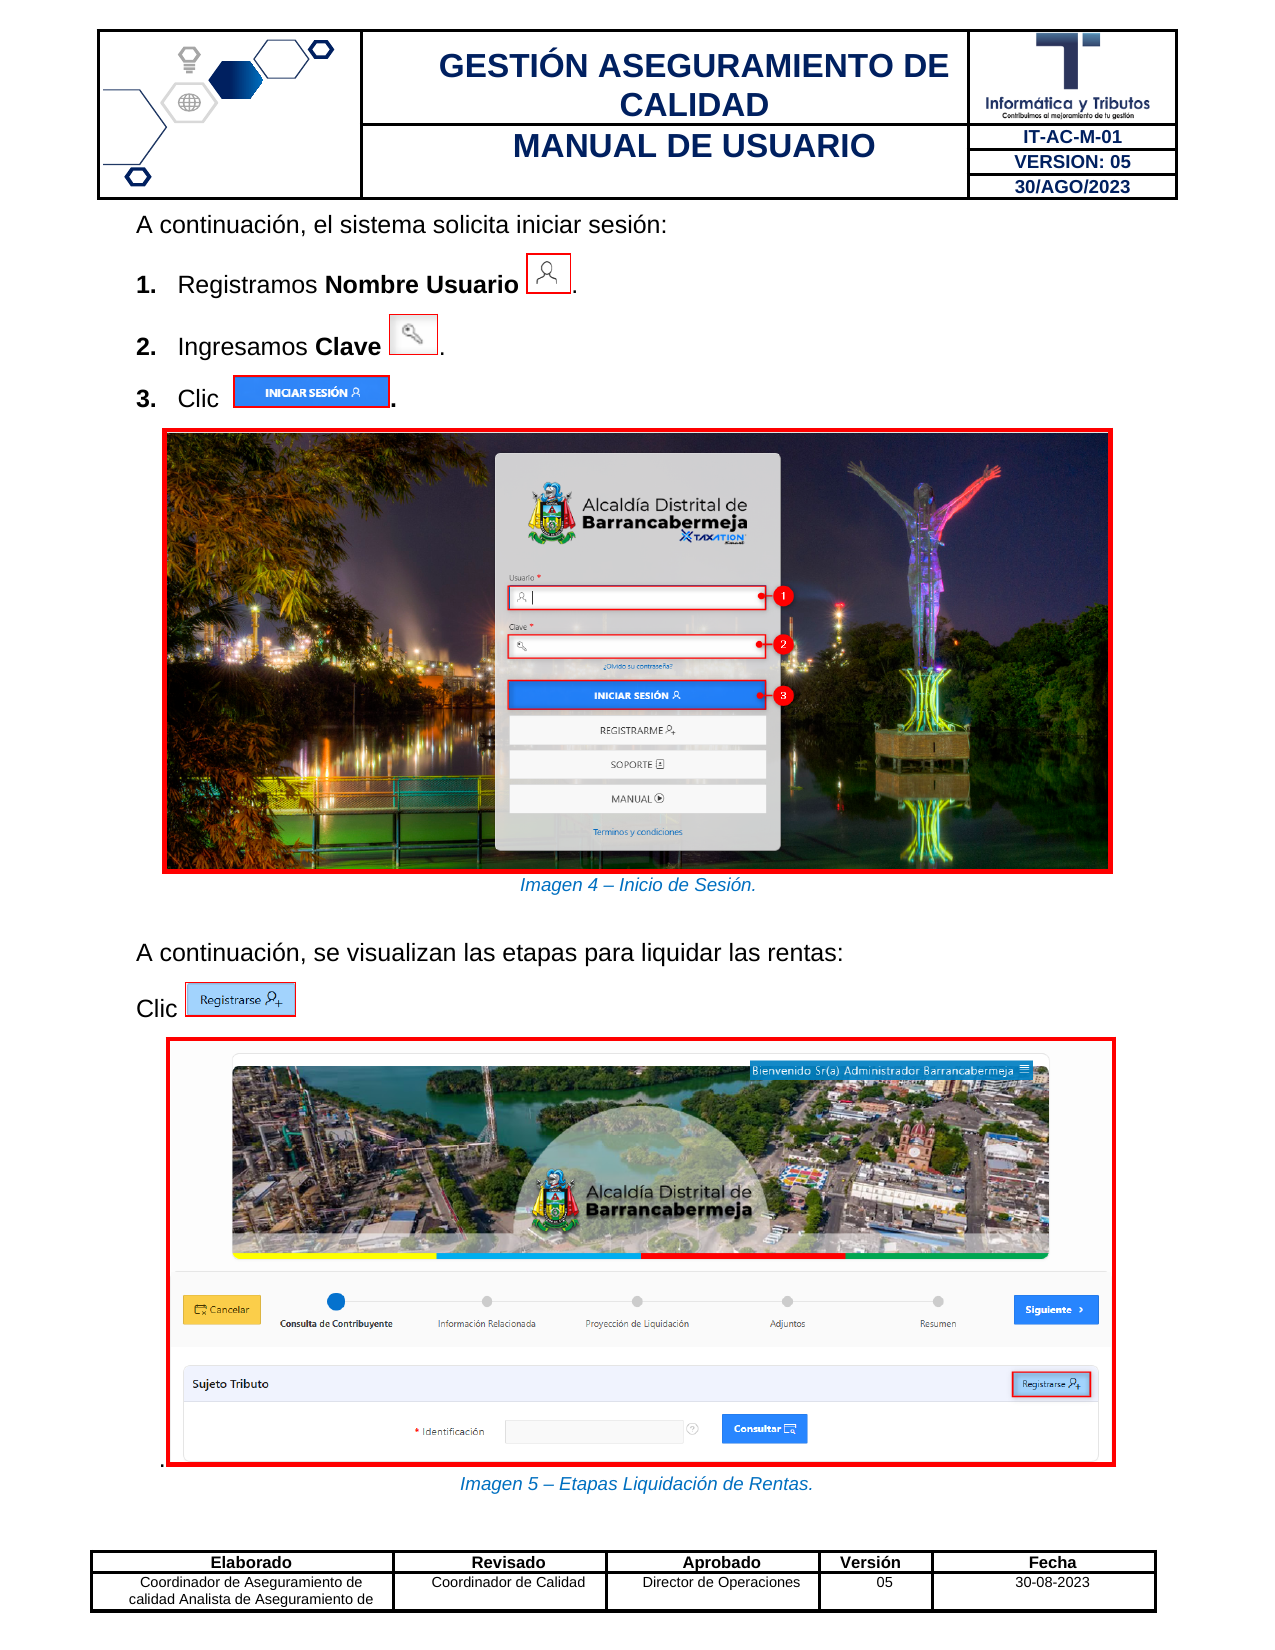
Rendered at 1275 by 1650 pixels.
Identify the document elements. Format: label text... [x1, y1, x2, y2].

text Imagen 5 – Etapas Liquidación de Rentas. [136, 1472, 1139, 1494]
picture [235, 377, 388, 406]
text Imagen 4 – Inicio de Sesión. [136, 874, 1139, 895]
picture [167, 432, 1108, 869]
picture [528, 255, 570, 292]
list Clic . [136, 375, 1139, 413]
list Registramos Nombre Usuario . [136, 253, 1139, 299]
picture [985, 32, 1150, 120]
text Clic [136, 982, 1139, 1022]
list Ingresamos Clave . [136, 313, 1139, 361]
text A continuación, el sistema solicita iniciar sesión: [136, 210, 1139, 239]
picture [186, 983, 295, 1015]
text A continuación, se visualizan las etapas para liquidar las rentas: [136, 938, 1139, 967]
picture [170, 1041, 1112, 1462]
picture [390, 315, 437, 354]
